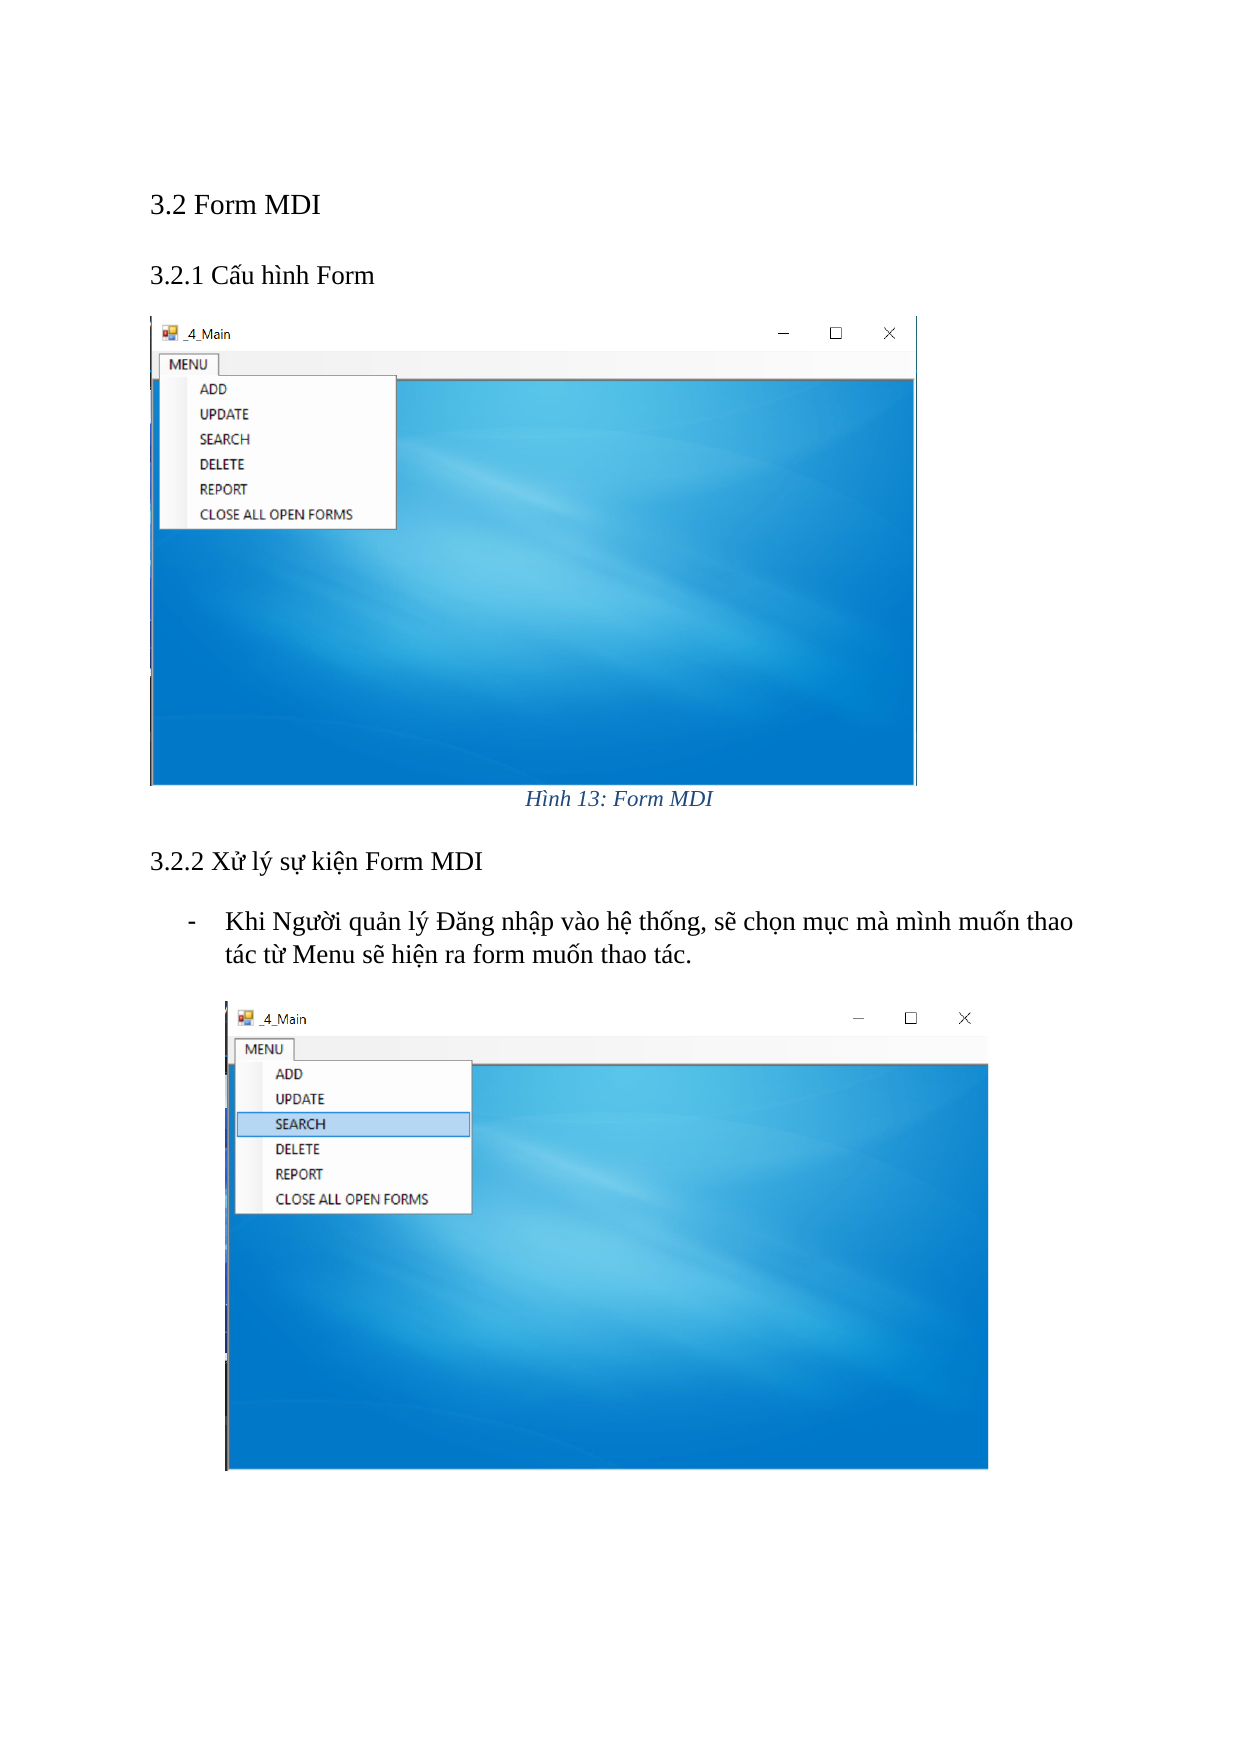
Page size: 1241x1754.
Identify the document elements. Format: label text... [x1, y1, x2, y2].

list Khi Người quản lý Đăng nhập vào hệ thống, sẽ chọn mục mà mình muốn thao tác từ Menu sẽ hiện ra form muốn thao tác. [187, 902, 1090, 970]
text Hình 13: Form MDI [150, 786, 1090, 812]
text 3.2.2 Xử lý sự kiện Form MDI [150, 845, 1090, 876]
text 3.2 Form MDI [150, 187, 1090, 221]
text 3.2.1 Cấu hình Form [150, 259, 1090, 291]
